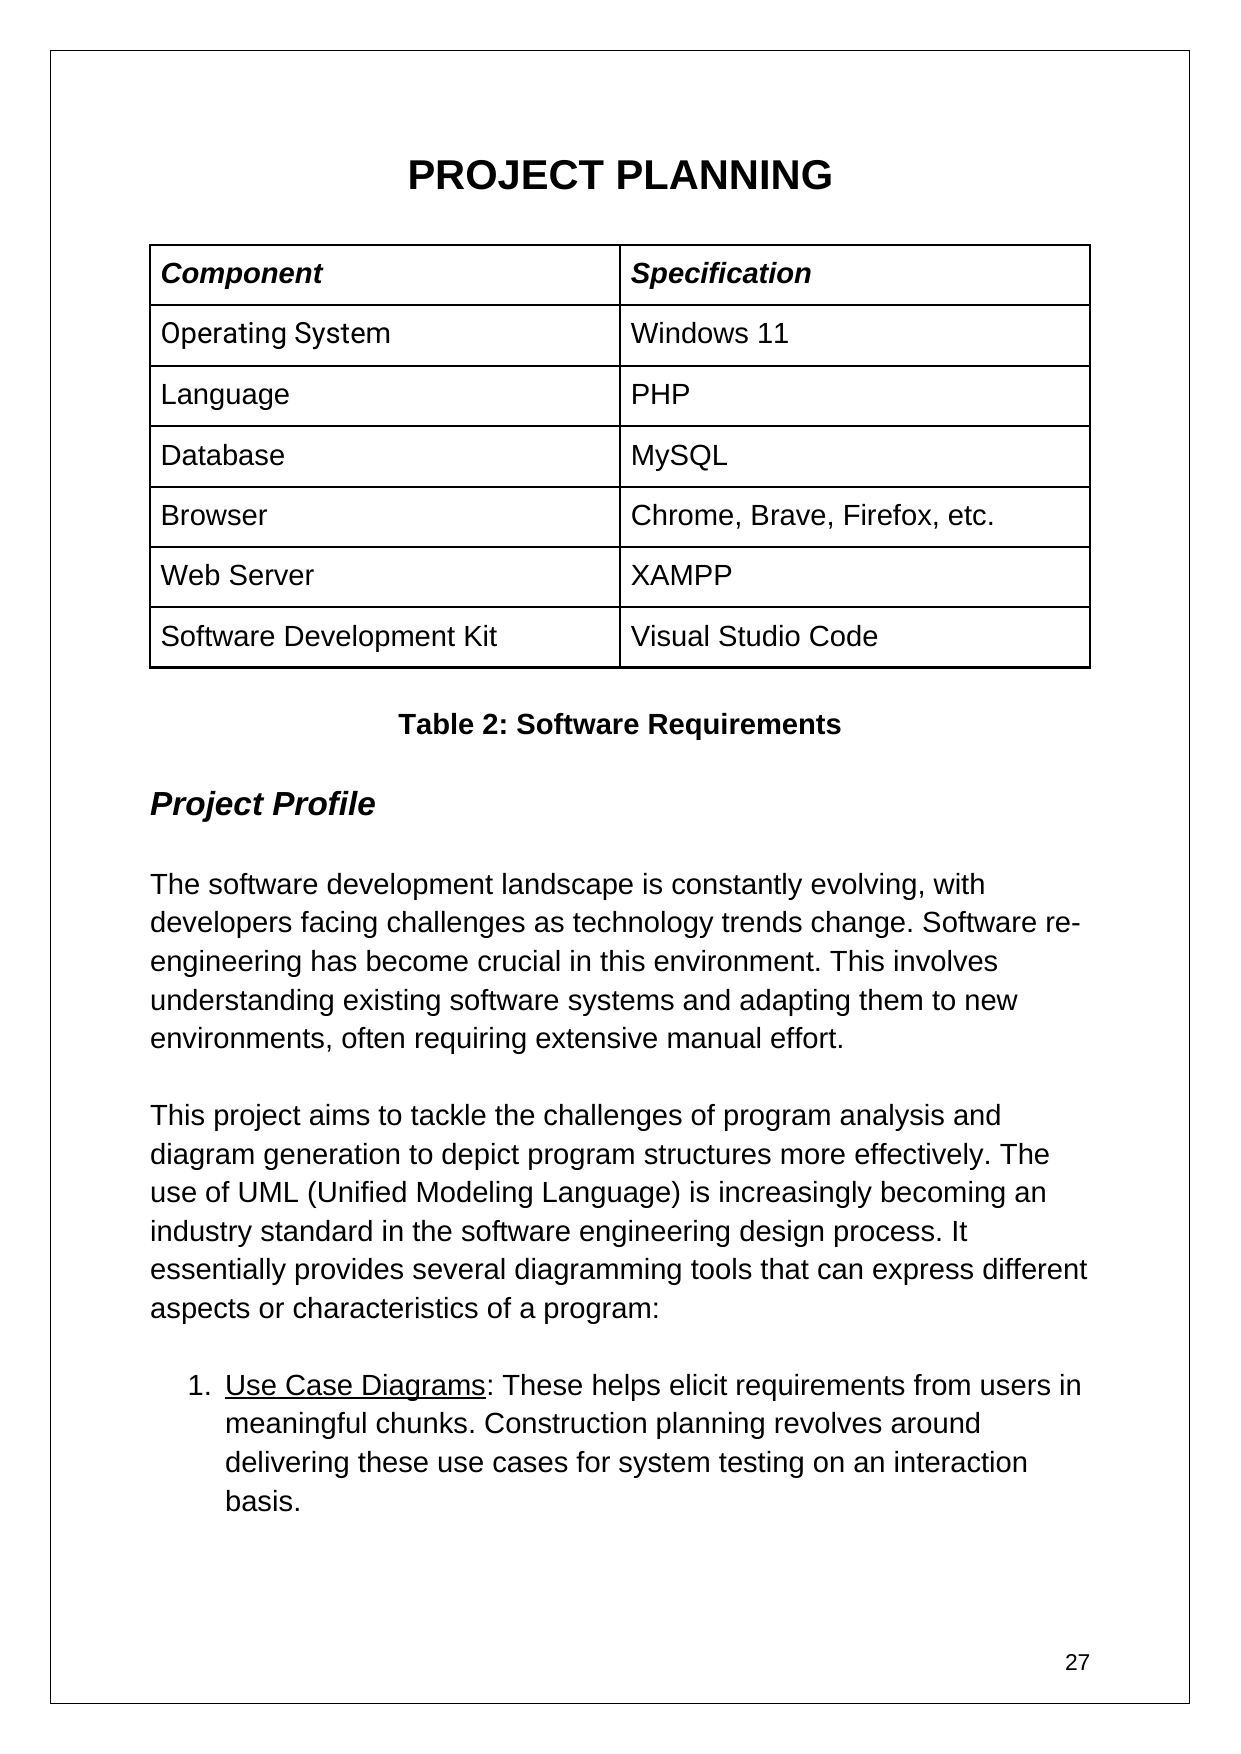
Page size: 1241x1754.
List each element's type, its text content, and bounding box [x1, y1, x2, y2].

table_cell Browser [151, 488, 619, 546]
table_header Component [151, 246, 619, 304]
text This project aims to tackle the challenges of program analysis and diagram generation to depict program structures more effectively. The use of UML (Unified Modeling Language) is increasingly becoming an industry standard in the software engineering design process. It essentially provides several diagramming tools that can express different aspects or characteristics of a program: [150, 1098, 1090, 1324]
text Table 2: Software Requirements [150, 707, 1090, 741]
table_cell Web Server [151, 548, 619, 606]
text The software development landscape is constantly evolving, with developers facing challenges as technology trends change. Software re-engineering has become crucial in this environment. This involves understanding existing software systems and adapting them to new environments, often requiring extensive manual effort. [150, 867, 1090, 1054]
text Project Profile [150, 784, 1090, 823]
table_cell MySQL [621, 427, 1089, 486]
table_cell Software Development Kit [151, 608, 619, 666]
text PROJECT PLANNING [150, 150, 1090, 198]
table_cell Operating System [151, 306, 619, 365]
table_cell PHP [621, 367, 1089, 425]
table_header Specification [621, 246, 1089, 304]
table_cell Visual Studio Code [621, 608, 1089, 666]
table_cell Language [151, 367, 619, 425]
list Use Case Diagrams: These helps elicit requirements from users in meaningful chunks. Construction planning revolves around delivering these use cases for system testing on an interaction basis. [187, 1368, 1090, 1517]
table_cell XAMPP [621, 548, 1089, 606]
table_cell Database [151, 427, 619, 486]
table_cell Chrome, Brave, Firefox, etc. [621, 488, 1089, 546]
table_cell Windows 11 [621, 306, 1089, 365]
